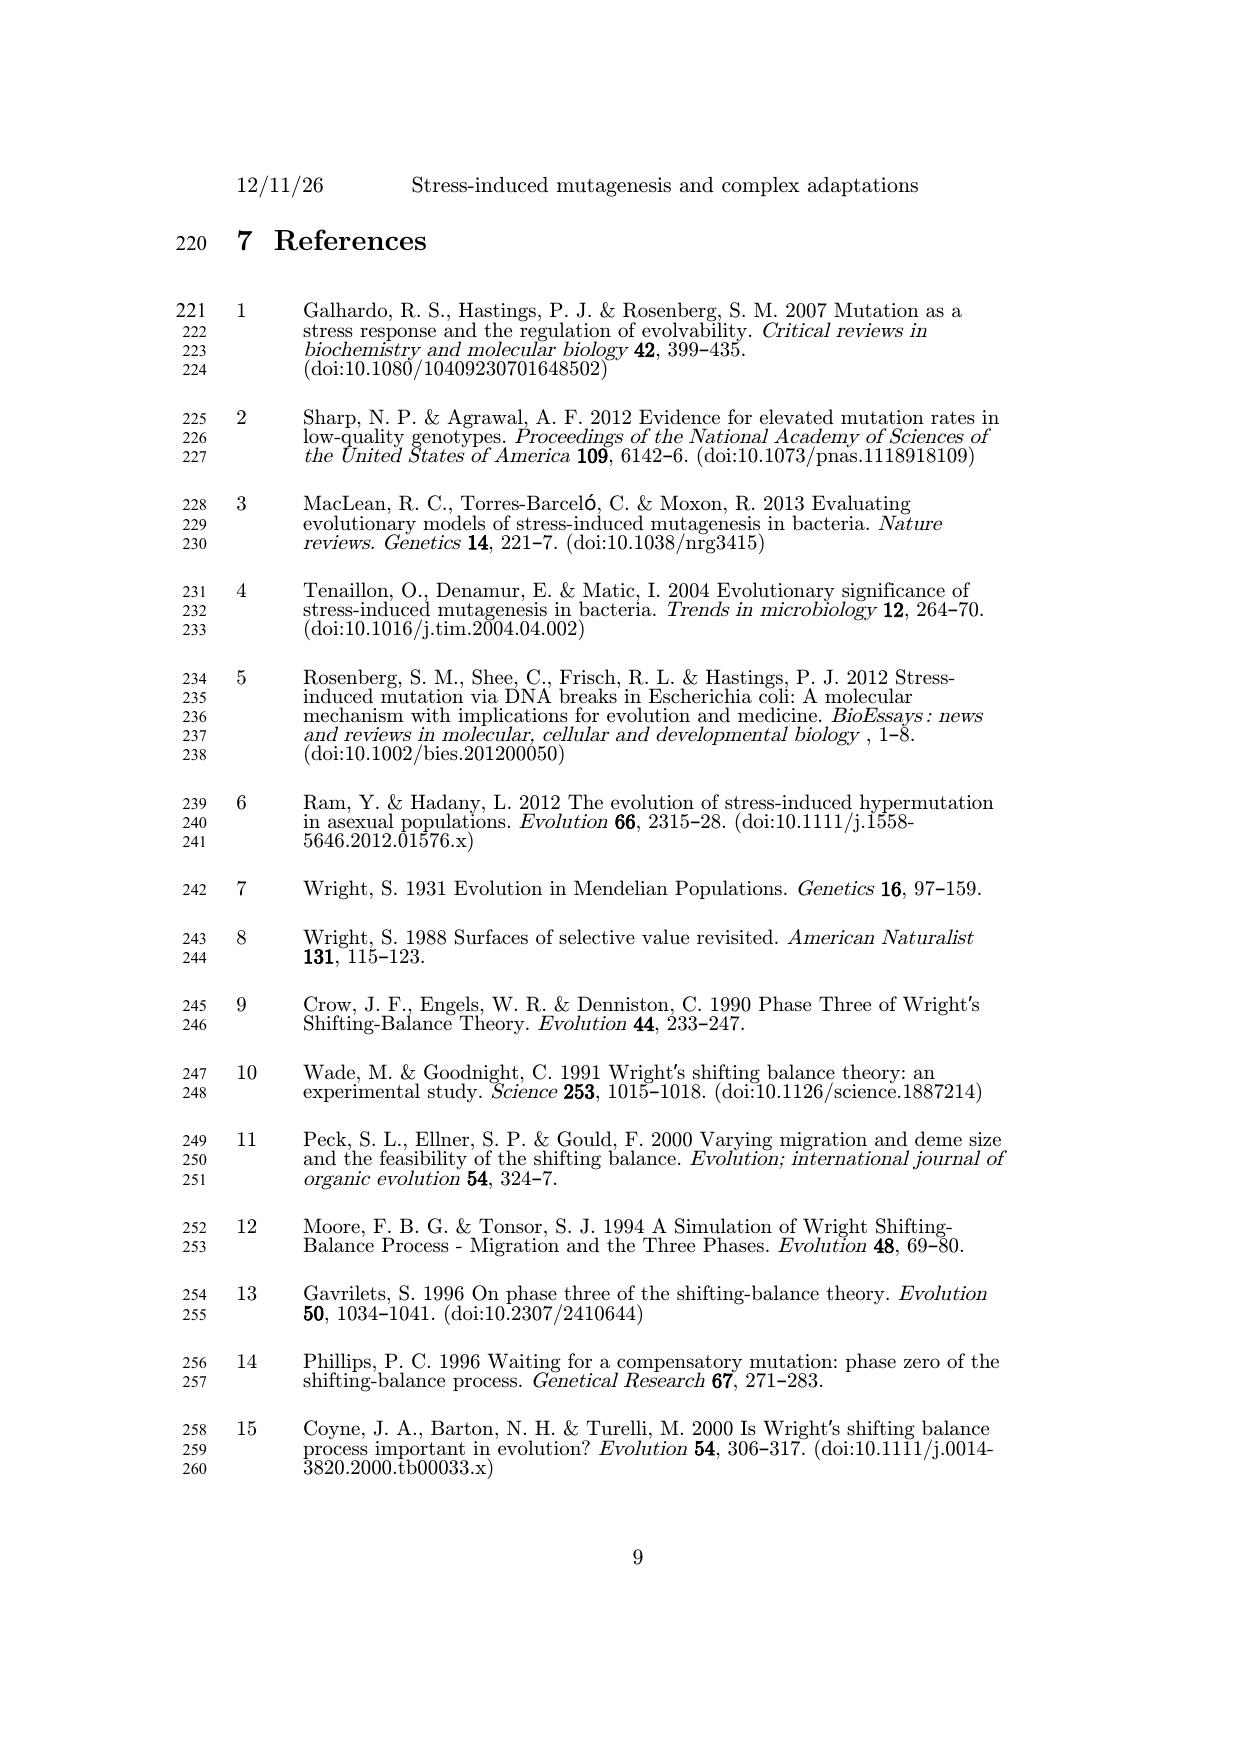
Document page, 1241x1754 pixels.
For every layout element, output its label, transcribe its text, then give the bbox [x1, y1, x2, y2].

text 10 Wade, M. & Goodnight, C. 1991 Wright’s shifting balance theory: an experimental study. Science 253, 1015–1018. (doi:10.1126/science.1887214) [236, 1064, 1004, 1103]
text 6 Ram, Y. & Hadany, L. 2012 The evolution of stress-induced hypermutation in asexual populations. Evolution 66, 2315–28. (doi:10.1111/j.1558-5646.2012.01576.x) [236, 794, 1004, 852]
text 14 Phillips, P. C. 1996 Waiting for a compensatory mutation: phase zero of the shifting-balance process. Genetical Research 67, 271–283. [236, 1353, 1004, 1392]
text 9 Crow, J. F., Engels, W. R. & Denniston, C. 1990 Phase Three of Wright’s Shifting-Balance Theory. Evolution 44, 233–247. [236, 997, 1004, 1035]
text 15 Coyne, J. A., Barton, N. H. & Turelli, M. 2000 Is Wright’s shifting balance process important in evolution? Evolution 54, 306–317. (doi:10.1111/j.0014-3820.2000.tb00033.x) [236, 1421, 1004, 1478]
text 2 Sharp, N. P. & Agrawal, A. F. 2012 Evidence for elevated mutation rates in low-quality genotypes. Proceedings of the National Academy of Sciences of the United States of America 109, 6142–6. (doi:10.1073/pnas.1118918109) [236, 409, 1004, 467]
text 11 Peck, S. L., Ellner, S. P. & Gould, F. 2000 Varying migration and deme size and the feasibility of the shifting balance. Evolution; international journal of organic evolution 54, 324–7. [236, 1132, 1004, 1189]
subtitle References [236, 230, 1004, 257]
text 4 Tenaillon, O., Denamur, E. & Matic, I. 2004 Evolutionary significance of stress-induced mutagenesis in bacteria. Trends in microbiology 12, 264–70. (doi:10.1016/j.tim.2004.04.002) [236, 583, 1004, 640]
text 3 MacLean, R. C., Torres-Barceló, C. & Moxon, R. 2013 Evaluating evolutionary models of stress-induced mutagenesis in bacteria. Nature reviews. Genetics 14, 221–7. (doi:10.1038/nrg3415) [236, 496, 1004, 553]
text 13 Gavrilets, S. 1996 On phase three of the shifting-balance theory. Evolution 50, 1034–1041. (doi:10.2307/2410644) [236, 1286, 1004, 1324]
text 12 Moore, F. B. G. & Tonsor, S. J. 1994 A Simulation of Wright Shifting-Balance Process - Migration and the Three Phases. Evolution 48, 69–80. [236, 1218, 1004, 1257]
text 8 Wright, S. 1988 Surfaces of selective value revisited. American Naturalist 131, 115–123. [236, 929, 1004, 968]
text 7 Wright, S. 1931 Evolution in Mendelian Populations. Genetics 16, 97–159. [236, 881, 1004, 900]
text 1 Galhardo, R. S., Hastings, P. J. & Rosenberg, S. M. 2007 Mutation as a stress response and the regulation of evolvability. Critical reviews in biochemistry and molecular biology 42, 399–435. (doi:10.1080/10409230701648502) [236, 294, 1004, 380]
text 5 Rosenberg, S. M., Shee, C., Frisch, R. L. & Hastings, P. J. 2012 Stress-induced mutation via DNA breaks in Escherichia coli: A molecular mechanism with implications for evolution and medicine. BioEssays : news and reviews in molecular, cellular and developmental biology , 1–8. (doi:10.1002/bies.201200050) [236, 669, 1004, 765]
